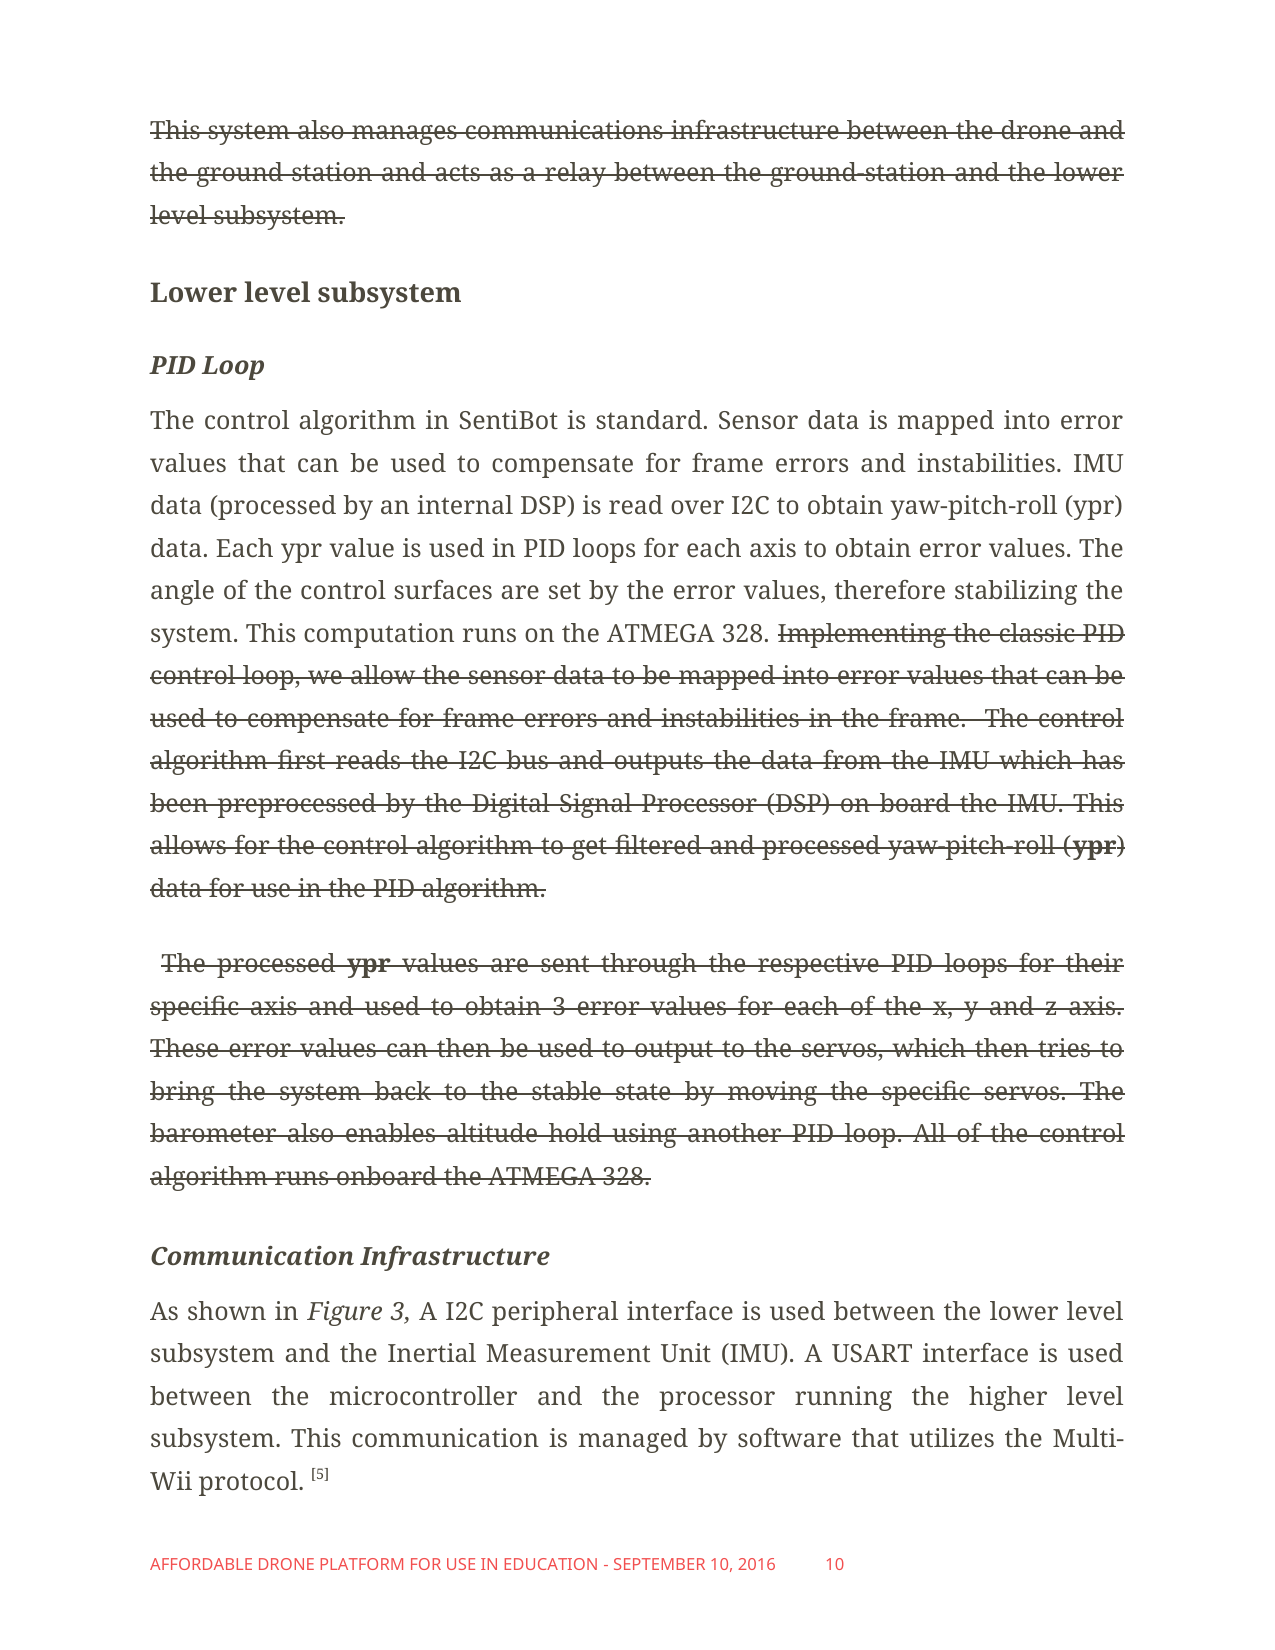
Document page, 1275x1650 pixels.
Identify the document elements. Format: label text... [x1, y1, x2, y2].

text The processed ypr values are sent through the respective PID loops for their specific axis and used to obtain 3 error values for each of the x, y and z axis. These error values can then be used to output to the servos, which then tries to bring the system back to the stable state by moving the specific servos. The barometer also enables altitude hold using another PID loop. All of the control algorithm runs onboard the ATMEGA 328. [150, 1095, 1125, 1135]
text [150, 112, 1125, 132]
text The processed ypr values are sent through the respective PID loops for their specific axis and used to obtain 3 error values for each of the x, y and z axis. These error values can then be used to output to the servos, which then tries to bring the system back to the stable state by moving the specific servos. The barometer also enables altitude hold using another PID loop. All of the control algorithm runs onboard the ATMEGA 328. [150, 946, 1125, 1093]
text The control algorithm in SentiBot is standard. Sensor data is mapped into error values that can be used to compensate for frame errors and instabilities. IMU data (processed by an internal DSP) is read over I2C to obtain yaw-pitch-roll (ypr) data. Each ypr value is used in PID loops for each axis to obtain error values. The angle of the control surfaces are set by the error values, therefore stabilizing the system. This computation runs on the ATMEGA 328. Implementing the classic PID control loop, we allow the sensor data to be mapped into error values that can be used to compensate for frame errors and instabilities in the frame. The control algorithm first reads the I2C bus and outputs the data from the IMU which has been preprocessed by the Digital Signal Processor (DSP) on board the IMU. This allows for the control algorithm to get filtered and processed yaw-pitch-roll (ypr) data for use in the PID algorithm. [150, 403, 1125, 677]
text As shown in Figure 3, A I2C peripheral interface is used between the lower level subsystem and the Inertial Measurement Unit (IMU). A USART interface is used between the microcontroller and the processor running the higher level subsystem. This communication is managed by software that utilizes the Multi-Wii protocol. [5] [150, 1293, 1125, 1498]
text The control algorithm in SentiBot is standard. Sensor data is mapped into error values that can be used to compensate for frame errors and instabilities. IMU data (processed by an internal DSP) is read over I2C to obtain yaw-pitch-roll (ypr) data. Each ypr value is used in PID loops for each axis to obtain error values. The angle of the control surfaces are set by the error values, therefore stabilizing the system. This computation runs on the ATMEGA 328. Implementing the classic PID control loop, we allow the sensor data to be mapped into error values that can be used to compensate for frame errors and instabilities in the frame. The control algorithm first reads the I2C bus and outputs the data from the IMU which has been preprocessed by the Digital Signal Processor (DSP) on board the IMU. This allows for the control algorithm to get filtered and processed yaw-pitch-roll (ypr) data for use in the PID algorithm. [150, 679, 1125, 762]
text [150, 134, 1125, 232]
subtitle PID Loop [150, 348, 1125, 382]
subtitle Communication Infrastructure [150, 1238, 1125, 1273]
subtitle Lower level subsystem [150, 273, 1125, 310]
text The control algorithm in SentiBot is standard. Sensor data is mapped into error values that can be used to compensate for frame errors and instabilities. IMU data (processed by an internal DSP) is read over I2C to obtain yaw-pitch-roll (ypr) data. Each ypr value is used in PID loops for each axis to obtain error values. The angle of the control surfaces are set by the error values, therefore stabilizing the system. This computation runs on the ATMEGA 328. Implementing the classic PID control loop, we allow the sensor data to be mapped into error values that can be used to compensate for frame errors and instabilities in the frame. The control algorithm first reads the I2C bus and outputs the data from the IMU which has been preprocessed by the Digital Signal Processor (DSP) on board the IMU. This allows for the control algorithm to get filtered and processed yaw-pitch-roll (ypr) data for use in the PID algorithm. [150, 764, 1125, 847]
text The processed ypr values are sent through the respective PID loops for their specific axis and used to obtain 3 error values for each of the x, y and z axis. These error values can then be used to output to the servos, which then tries to bring the system back to the stable state by moving the specific servos. The barometer also enables altitude hold using another PID loop. All of the control algorithm runs onboard the ATMEGA 328. [150, 1137, 1125, 1193]
